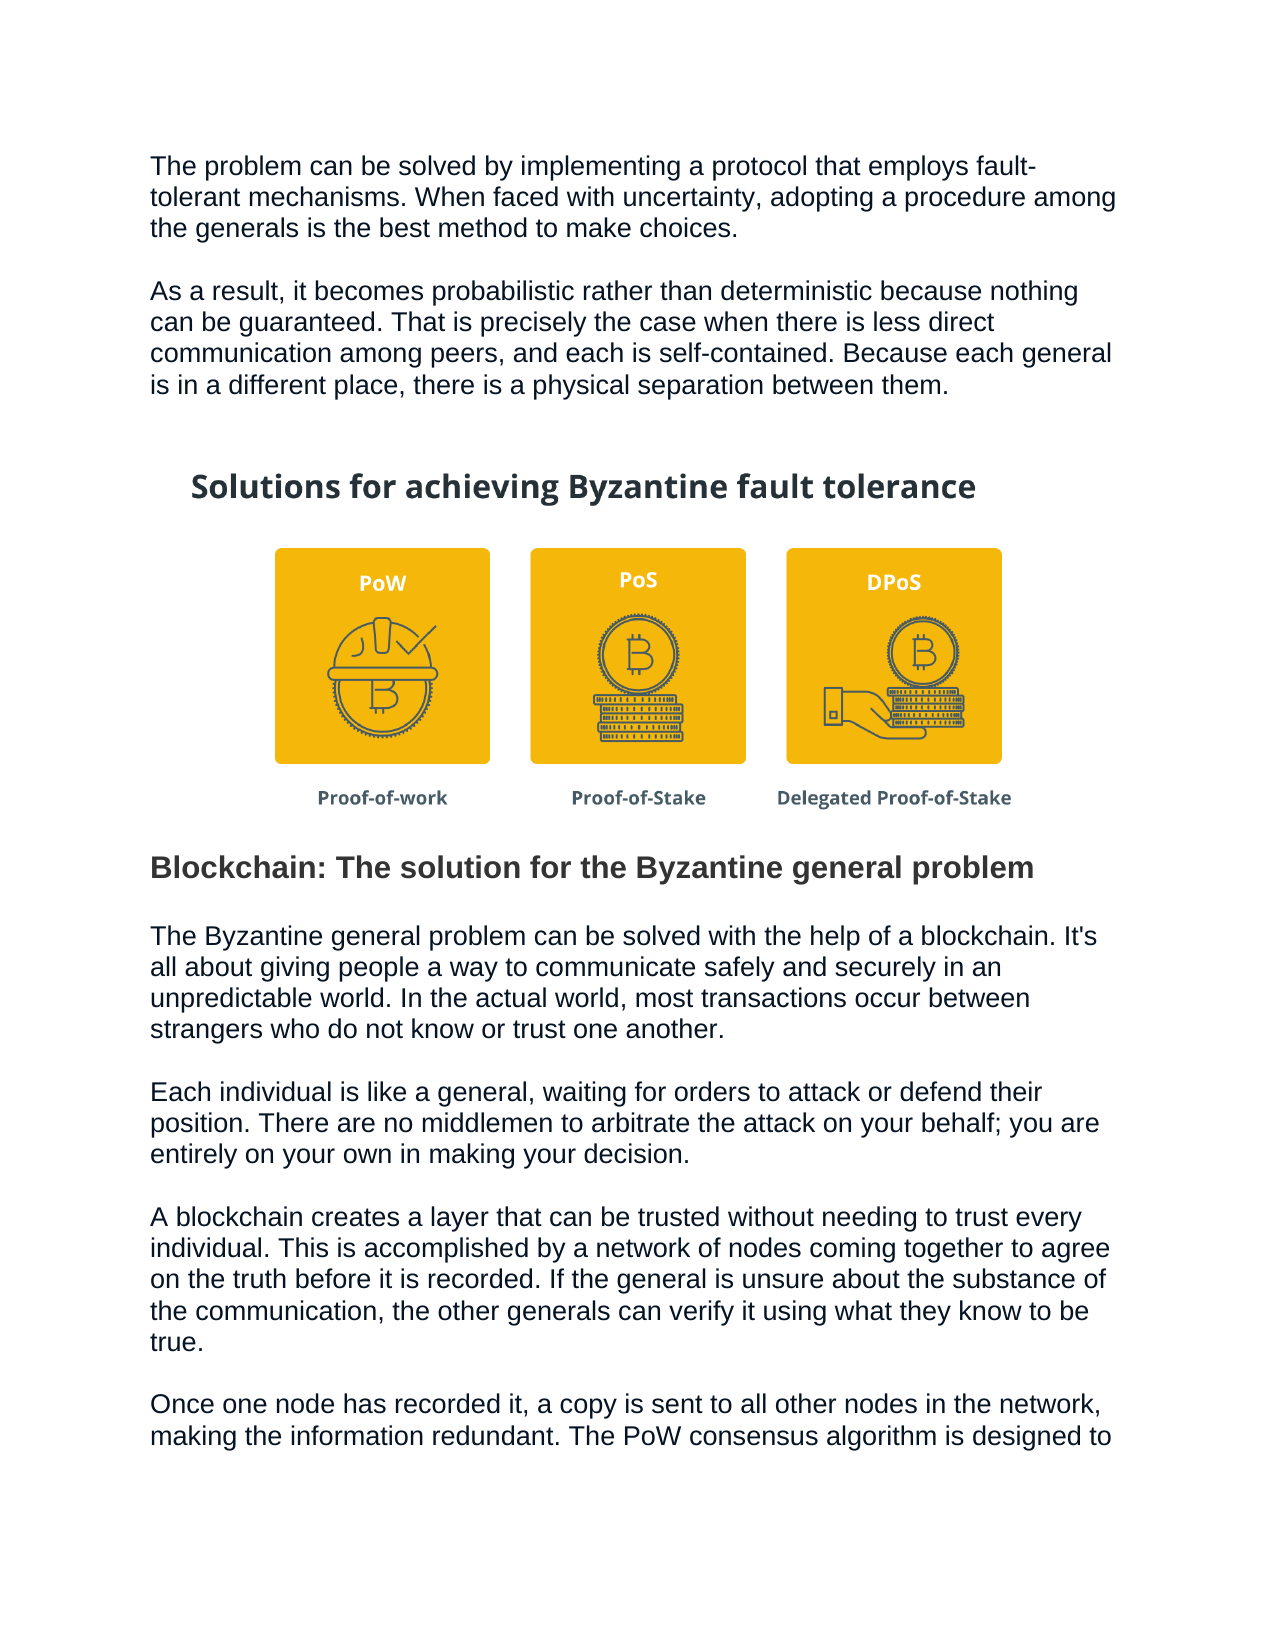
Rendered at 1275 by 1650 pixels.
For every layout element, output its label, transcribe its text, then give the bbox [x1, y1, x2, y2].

text A blockchain creates a layer that can be trusted without needing to trust every individual. This is accomplished by a network of nodes coming together to agree on the truth before it is recorded. If the general is unsure about the substance of the communication, the other generals can verify it using what they know to be true. [150, 1201, 1125, 1357]
text Each individual is like a general, waiting for orders to attack or defend their position. There are no middlemen to arbitrate the attack on your behalf; you are entirely on your own in making your decision. [150, 1076, 1125, 1169]
subtitle Blockchain: The solution for the Byzantine general problem [150, 849, 1125, 885]
text The Byzantine general problem can be solved with the help of a blockchain. It's all about giving people a way to communicate safely and securely in an unpredictable world. In the actual world, most transactions occur between strangers who do not know or trust one another. [150, 919, 1125, 1044]
text As a result, it becomes probabilistic rather than deterministic because nothing can be guaranteed. That is precisely the case when there is less direct communication among peers, and each is self-contained. Because each general is in a different place, there is a physical separation between them. [150, 275, 1125, 400]
picture [150, 431, 1125, 818]
text The problem can be solved by implementing a protocol that employs fault-tolerant mechanisms. When faced with uncertainty, adopting a procedure among the generals is the best method to make choices. [150, 150, 1125, 244]
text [150, 1388, 1125, 1451]
